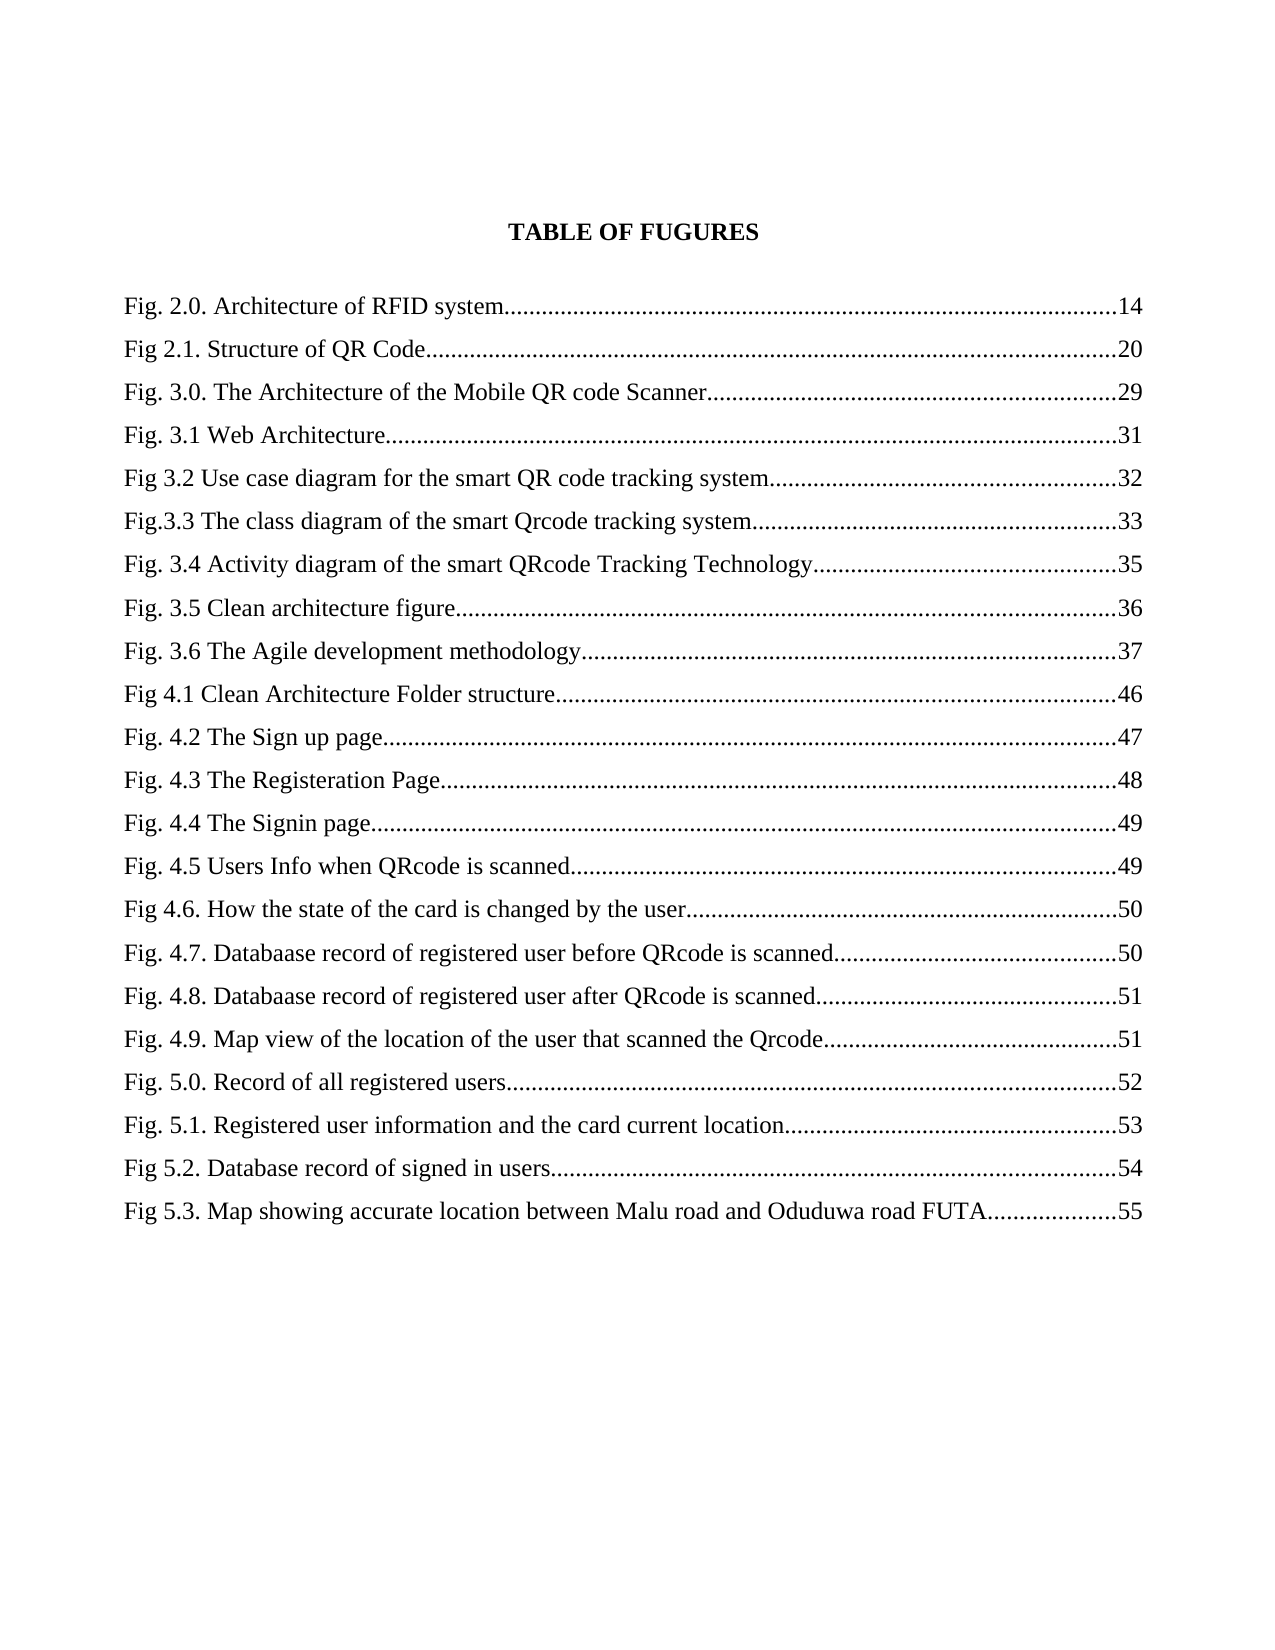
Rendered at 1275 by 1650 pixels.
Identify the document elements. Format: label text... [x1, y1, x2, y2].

text Fig 4.1 Clean Architecture Folder structure 46 [123, 679, 1144, 708]
text TABLE OF FUGURES [123, 217, 1144, 246]
text Fig. 3.6 The Agile development methodology 37 [123, 636, 1144, 664]
text Fig 2.1. Structure of QR Code 20 [123, 334, 1144, 363]
text Fig.3.3 The class diagram of the smart Qrcode tracking system 33 [123, 506, 1144, 535]
text Fig. 3.0. The Architecture of the Mobile QR code Scanner 29 [123, 377, 1144, 406]
text Fig. 5.1. Registered user information and the card current location 53 [123, 1110, 1144, 1139]
text Fig. 5.0. Record of all registered users 52 [123, 1067, 1144, 1096]
text Fig 3.2 Use case diagram for the smart QR code tracking system 32 [123, 463, 1144, 492]
text Fig. 4.3 The Registeration Page 48 [123, 765, 1144, 794]
text Fig 5.3. Map showing accurate location between Malu road and Oduduwa road FUTA 55 [123, 1196, 1144, 1225]
text Fig. 4.9. Map view of the location of the user that scanned the Qrcode 51 [123, 1024, 1144, 1053]
text Fig. 3.4 Activity diagram of the smart QRcode Tracking Technology 35 [123, 549, 1144, 578]
text Fig. 4.8. Databaase record of registered user after QRcode is scanned 51 [123, 981, 1144, 1009]
text Fig. 3.1 Web Architecture 31 [123, 420, 1144, 449]
text Fig. 4.7. Databaase record of registered user before QRcode is scanned 50 [123, 938, 1144, 966]
text Fig. 4.5 Users Info when QRcode is scanned 49 [123, 851, 1144, 880]
text Fig. 3.5 Clean architecture figure 36 [123, 593, 1144, 621]
text Fig 5.2. Database record of signed in users 54 [123, 1153, 1144, 1182]
text Fig. 4.4 The Signin page 49 [123, 808, 1144, 837]
text Fig 4.6. How the state of the card is changed by the user 50 [123, 894, 1144, 923]
text Fig. 2.0. Architecture of RFID system 14 [504, 291, 1144, 319]
text Fig. 4.2 The Sign up page 47 [123, 722, 1144, 751]
